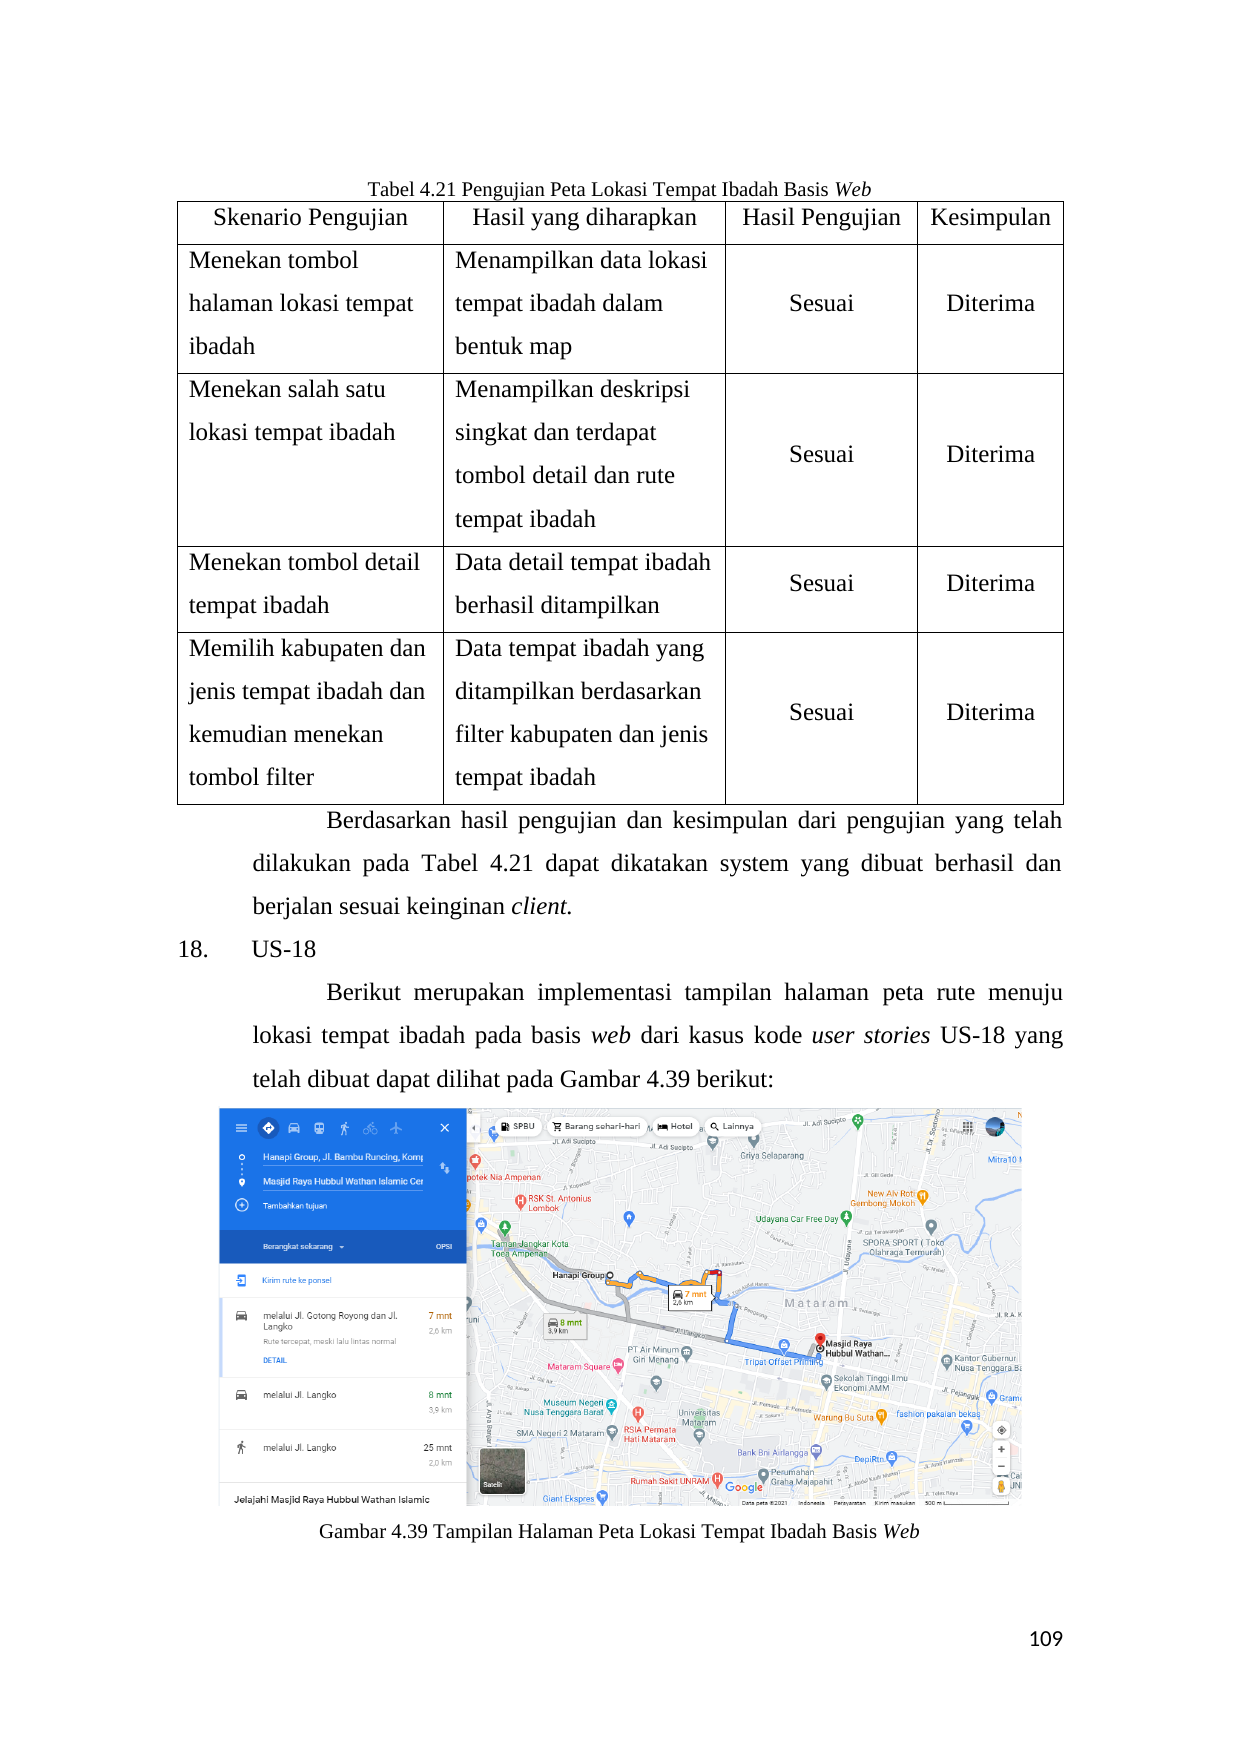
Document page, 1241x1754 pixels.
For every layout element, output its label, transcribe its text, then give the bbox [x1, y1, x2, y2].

table_cell Memilih kabupaten dan jenis tempat ibadah dan kemudian menekan tombol filter [178, 633, 443, 804]
table_cell Data detail tempat ibadah berhasil ditampilkan [444, 547, 725, 632]
table_cell Menampilkan data lokasi tempat ibadah dalam bentuk map [444, 245, 725, 373]
table_cell Menekan salah satu lokasi tempat ibadah [178, 374, 443, 546]
table_cell Diterima [918, 547, 1063, 632]
list US-18 [177, 934, 1063, 963]
text Tabel 4.21 Pengujian Peta Lokasi Tempat Ibadah Basis Web [177, 177, 1063, 201]
table_cell Sesuai [726, 547, 917, 632]
table_cell Menekan tombol halaman lokasi tempat ibadah [178, 245, 443, 373]
table_header Hasil yang diharapkan [444, 202, 725, 244]
table_cell Diterima [918, 374, 1063, 546]
table_header Hasil Pengujian [726, 202, 917, 244]
text Berdasarkan hasil pengujian dan kesimpulan dari pengujian yang telah dilakukan pada Tabel 4.21 dapat dikatakan system yang dibuat berhasil dan berjalan sesuai keinginan client. [252, 805, 1063, 920]
table_cell Diterima [918, 633, 1063, 804]
table_header Kesimpulan [918, 202, 1063, 244]
table_cell Menekan tombol detail tempat ibadah [178, 547, 443, 632]
table_cell Sesuai [726, 245, 917, 373]
text Gambar 4.39 Tampilan Halaman Peta Lokasi Tempat Ibadah Basis Web [177, 1519, 1063, 1543]
table_header Skenario Pengujian [178, 202, 443, 244]
picture [218, 1106, 1022, 1506]
table_cell Sesuai [726, 633, 917, 804]
table_cell Sesuai [726, 374, 917, 546]
table_cell Data tempat ibadah yang ditampilkan berdasarkan filter kabupaten dan jenis tempat ibadah [444, 633, 725, 804]
text Berikut merupakan implementasi tampilan halaman peta rute menuju lokasi tempat ibadah pada basis web dari kasus kode user stories US-18 yang telah dibuat dapat dilihat pada Gambar 4.39 berikut: [252, 977, 1063, 1092]
table_cell Menampilkan deskripsi singkat dan terdapat tombol detail dan rute tempat ibadah [444, 374, 725, 546]
table_cell Diterima [918, 245, 1063, 373]
